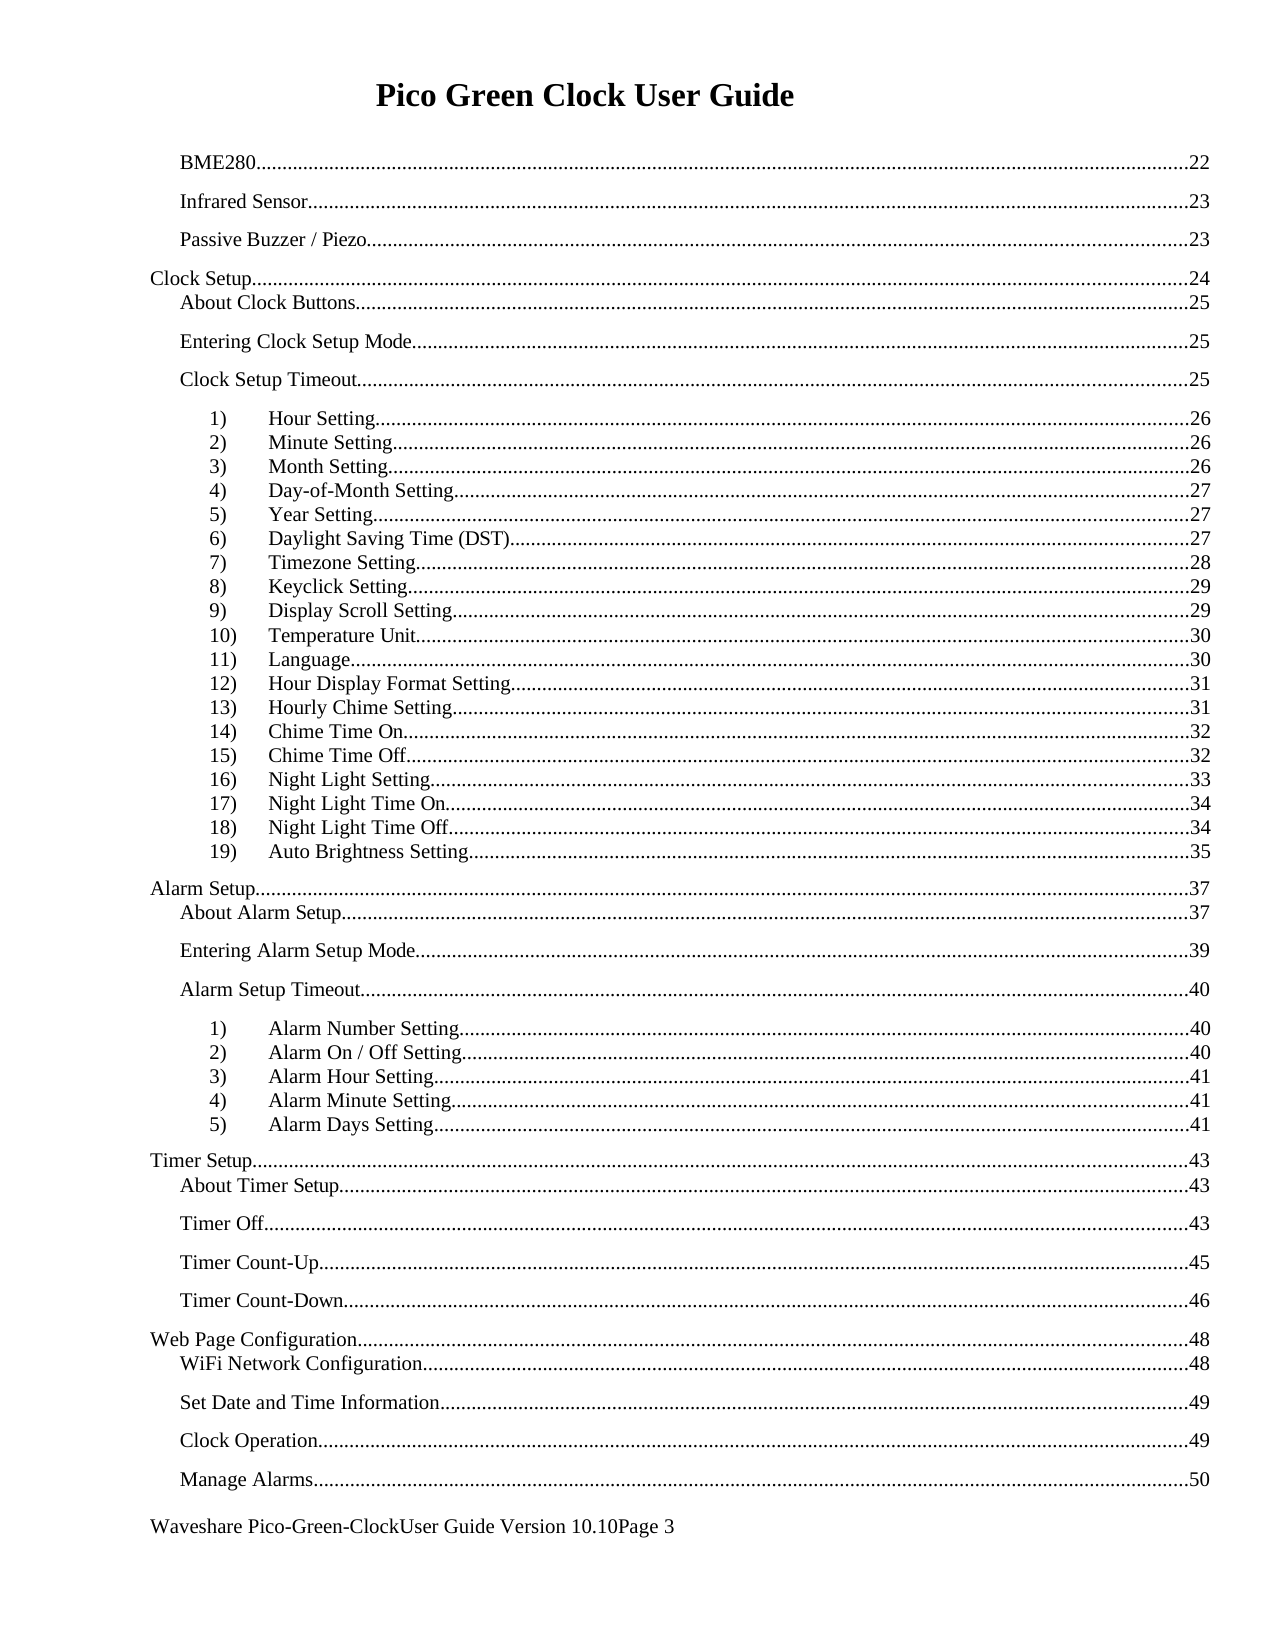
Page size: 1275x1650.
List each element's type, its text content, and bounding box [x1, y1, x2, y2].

text Timer Off 43 [179, 1211, 1211, 1235]
text 6) Daylight Saving Time (DST) 27 [209, 526, 1211, 550]
text Web Page Configuration 48 [150, 1327, 1211, 1351]
text 5) Alarm Days Setting 41 [209, 1112, 1211, 1136]
text 4) Day-of-Month Setting 27 [209, 478, 1211, 502]
text Passive Buzzer / Piezo 23 [179, 227, 1211, 251]
text 4) Alarm Minute Setting 41 [209, 1088, 1211, 1112]
text Clock Setup 24 [150, 266, 1211, 290]
text 2) Alarm On / Off Setting 40 [209, 1040, 1211, 1064]
text Alarm Setup 37 [150, 876, 1211, 900]
text 5) Year Setting 27 [209, 502, 1211, 526]
text Set Date and Time Information 49 [179, 1390, 1211, 1414]
text Entering Clock Setup Mode 25 [179, 329, 1211, 353]
text Manage Alarms 50 [179, 1467, 1211, 1491]
text 13) Hourly Chime Setting 31 [209, 695, 1211, 719]
text 11) Language 30 [209, 647, 1211, 671]
text 19) Auto Brightness Setting 35 [209, 839, 1211, 863]
text 10) Temperature Unit 30 [209, 622, 1211, 647]
text 15) Chime Time Off 32 [209, 743, 1211, 767]
text Timer Count-Up 45 [179, 1250, 1211, 1274]
text Clock Operation 49 [179, 1428, 1211, 1452]
text 7) Timezone Setting 28 [209, 550, 1211, 574]
text 1) Hour Setting 26 [209, 406, 1211, 430]
text 17) Night Light Time On 34 [209, 791, 1211, 815]
text 14) Chime Time On 32 [209, 719, 1211, 743]
text About Timer Setup 43 [179, 1172, 1211, 1197]
text WiFi Network Configuration 48 [179, 1351, 1211, 1375]
text 2) Minute Setting 26 [209, 430, 1211, 454]
text About Alarm Setup 37 [179, 900, 1211, 924]
text Entering Alarm Setup Mode 39 [179, 938, 1211, 962]
text BME280 22 [179, 150, 1211, 174]
text Timer Setup 43 [150, 1148, 1211, 1172]
text 18) Night Light Time Off 34 [209, 815, 1211, 839]
text 1) Alarm Number Setting 40 [209, 1016, 1211, 1040]
text About Clock Buttons 25 [179, 290, 1211, 314]
text 12) Hour Display Format Setting 31 [209, 671, 1211, 695]
text 3) Alarm Hour Setting 41 [209, 1064, 1211, 1088]
text 3) Month Setting 26 [209, 454, 1211, 478]
text 16) Night Light Setting 33 [209, 767, 1211, 791]
text Alarm Setup Timeout 40 [179, 977, 1211, 1001]
text 9) Display Scroll Setting 29 [209, 598, 1211, 622]
text Infrared Sensor 23 [179, 189, 1211, 213]
text Timer Count-Down 46 [179, 1288, 1211, 1312]
text Clock Setup Timeout 25 [179, 367, 1211, 391]
text 8) Keyclick Setting 29 [209, 574, 1211, 598]
